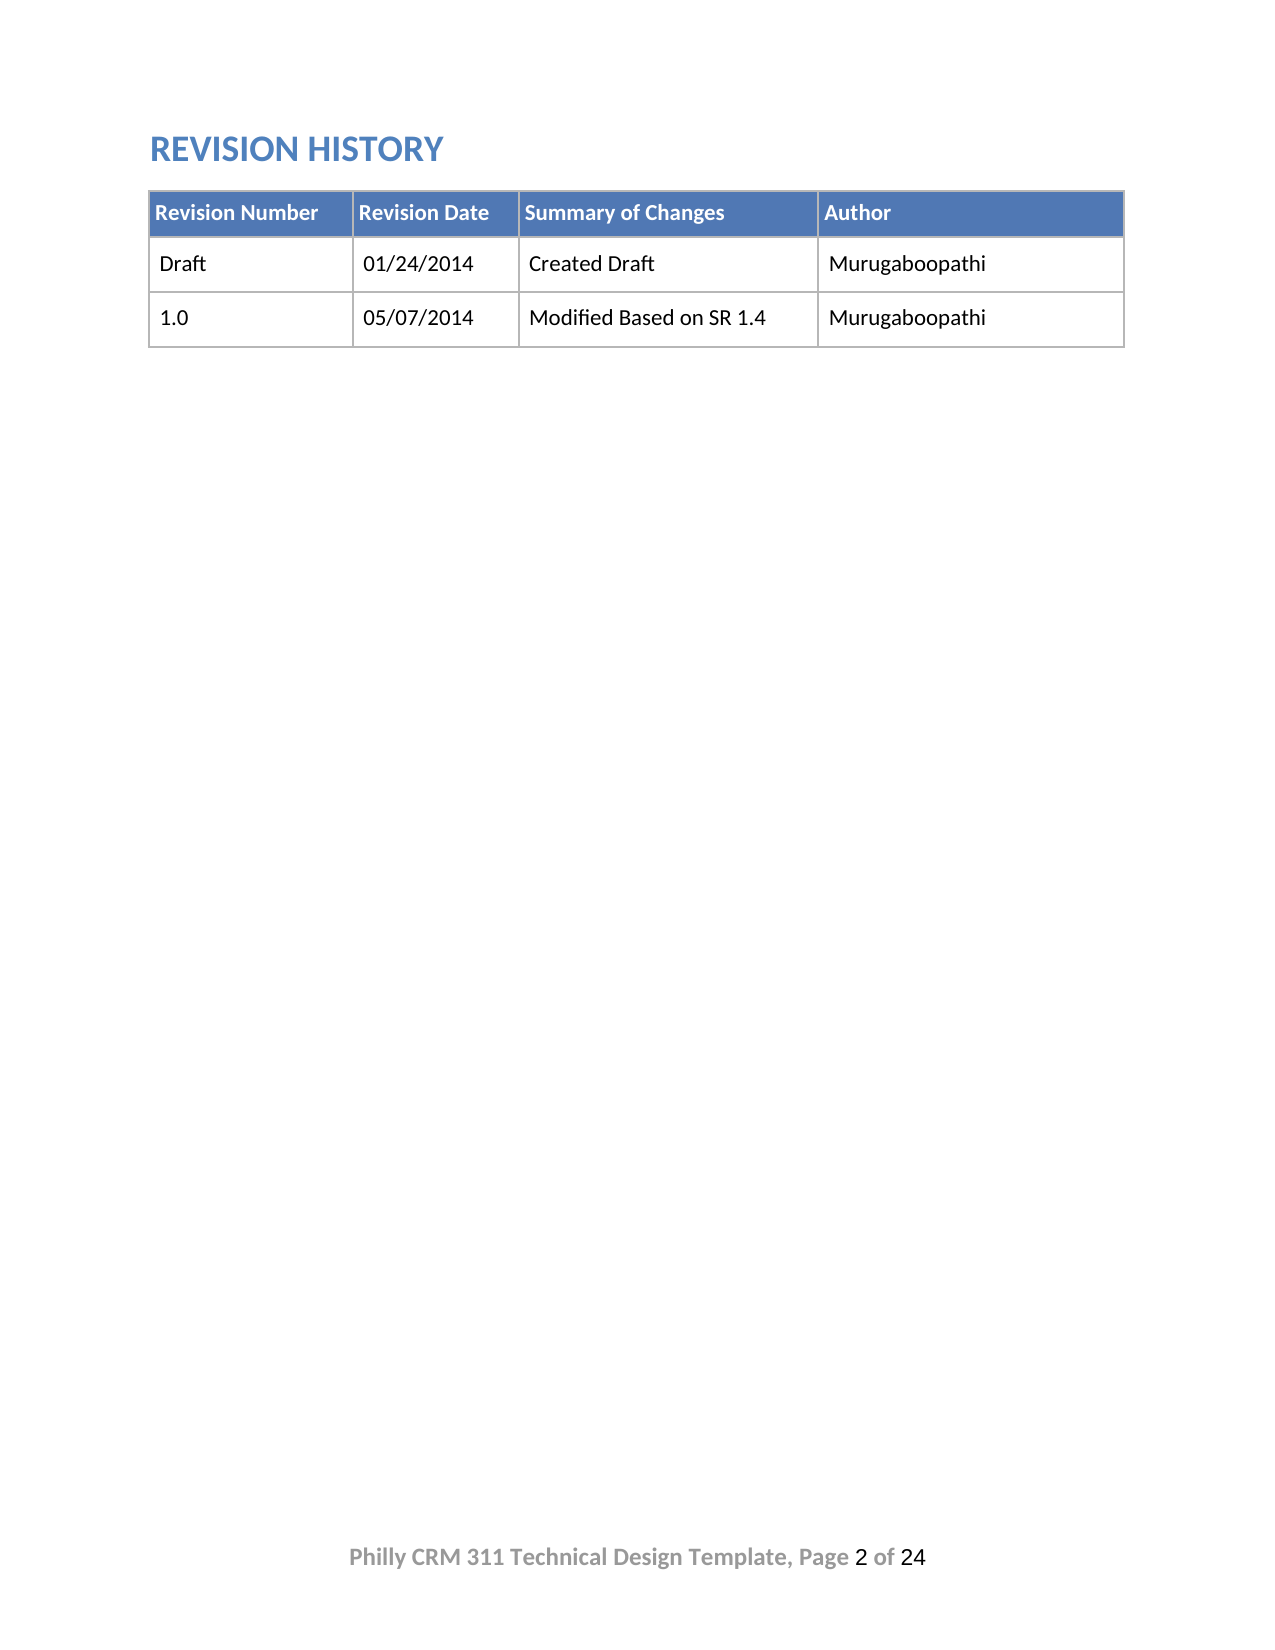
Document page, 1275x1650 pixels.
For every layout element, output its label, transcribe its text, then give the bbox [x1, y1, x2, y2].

table_cell Murugaboopathi [819, 238, 1123, 291]
table_cell 1.0 [150, 293, 352, 346]
table_cell Created Draft [520, 238, 817, 291]
table_header Revision Number [150, 192, 352, 236]
table_cell Modified Based on SR 1.4 [520, 293, 817, 346]
subtitle REVISION HISTORY [150, 125, 1125, 171]
table_cell 05/07/2014 [354, 293, 518, 346]
table_header Revision Date [354, 192, 518, 236]
table_cell Murugaboopathi [819, 293, 1123, 346]
table_cell 01/24/2014 [354, 238, 518, 291]
table_cell Draft [150, 238, 352, 291]
table_header Author [819, 192, 1123, 236]
table_header Summary of Changes [520, 192, 817, 236]
